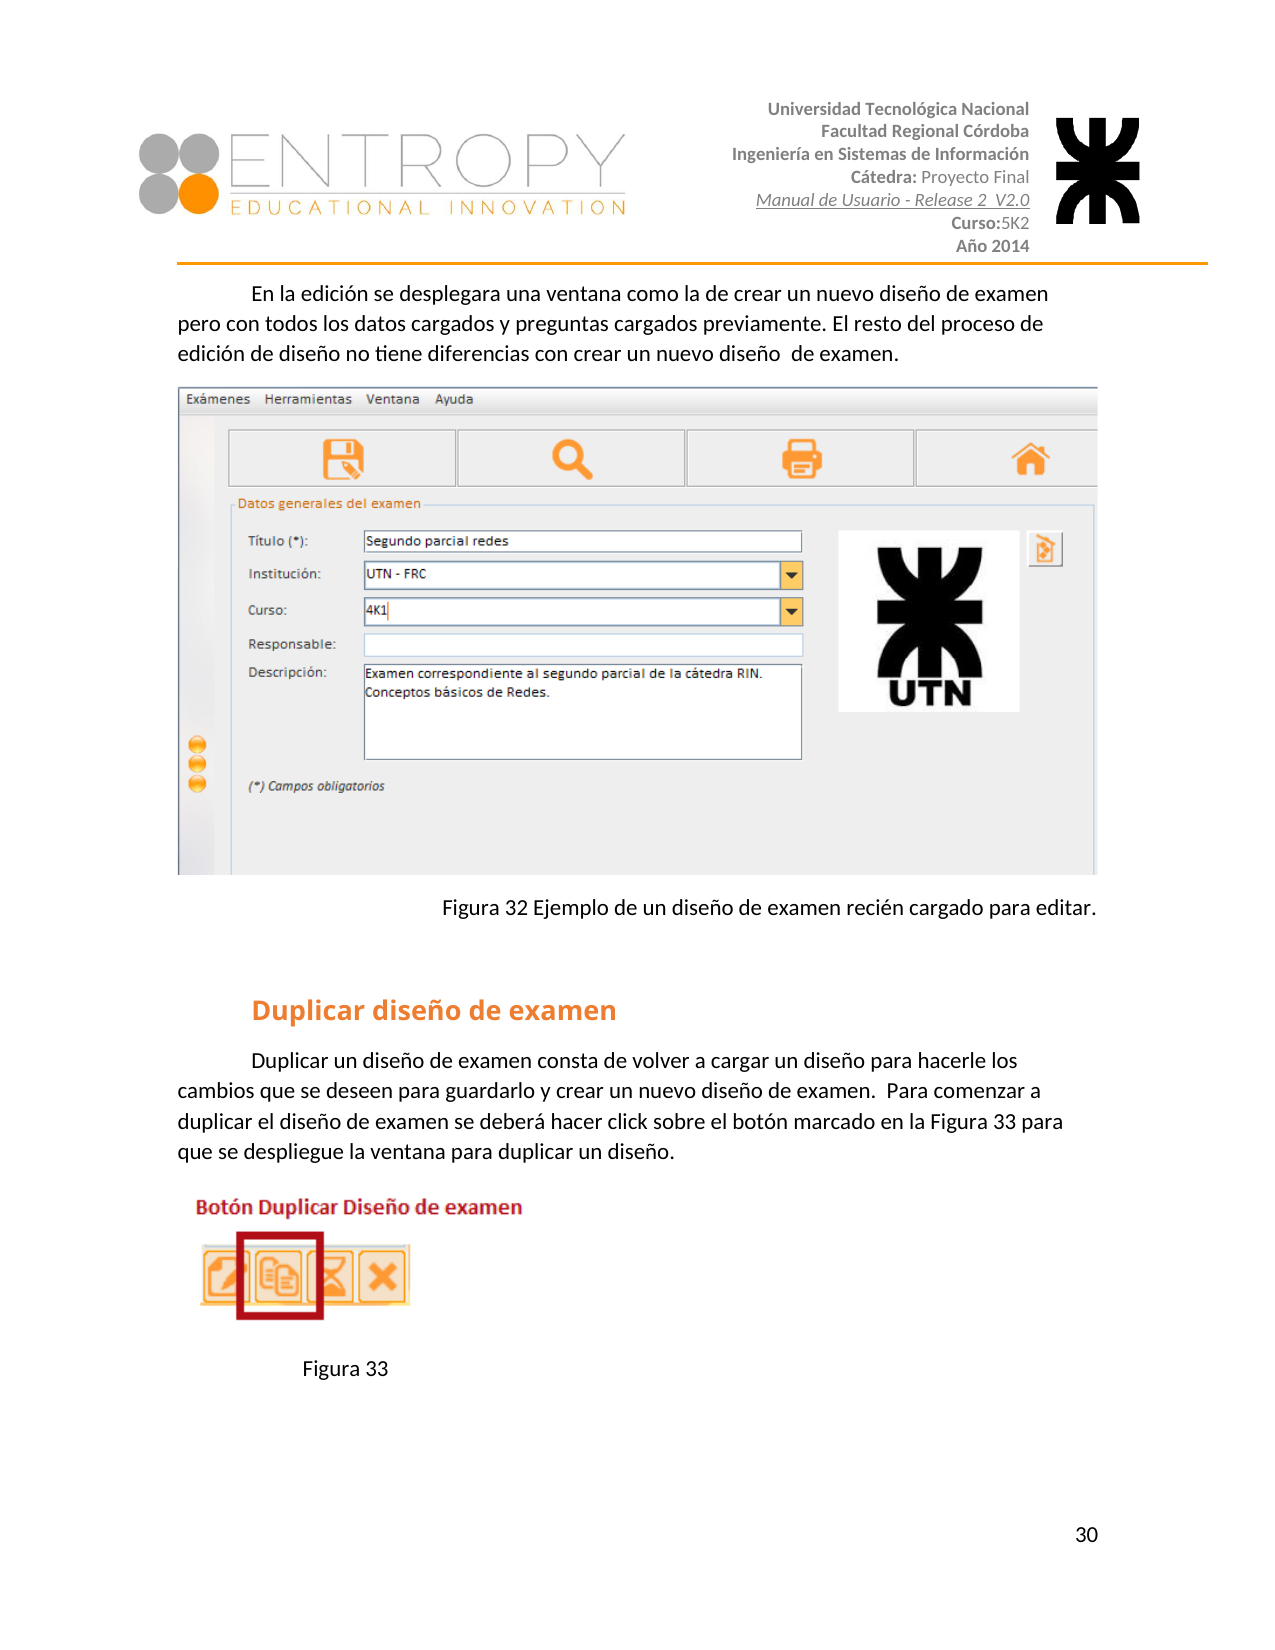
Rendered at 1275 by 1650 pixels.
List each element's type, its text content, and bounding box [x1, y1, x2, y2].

text En la edición se desplegara una ventana como la de crear un nuevo diseño de examen pero con todos los datos cargados y preguntas cargados previamente. El resto del proceso de edición de diseño no tiene diferencias con crear un nuevo diseño de examen. [177, 279, 1098, 367]
picture [177, 386, 1098, 875]
text Figura 33 [177, 1354, 1098, 1382]
text Figura 32 Ejemplo de un diseño de examen recién cargado para editar. [177, 893, 1098, 921]
subtitle Duplicar diseño de examen [177, 991, 1098, 1028]
text Duplicar un diseño de examen consta de volver a cargar un diseño para hacerle los cambios que se deseen para guardarlo y crear un nuevo diseño de examen. Para comenzar a duplicar el diseño de examen se deberá hacer click sobre el botón marcado en la Figura 33 para que se despliegue la ventana para duplicar un diseño. [177, 1046, 1098, 1165]
picture [177, 1183, 534, 1336]
picture [122, 119, 643, 229]
